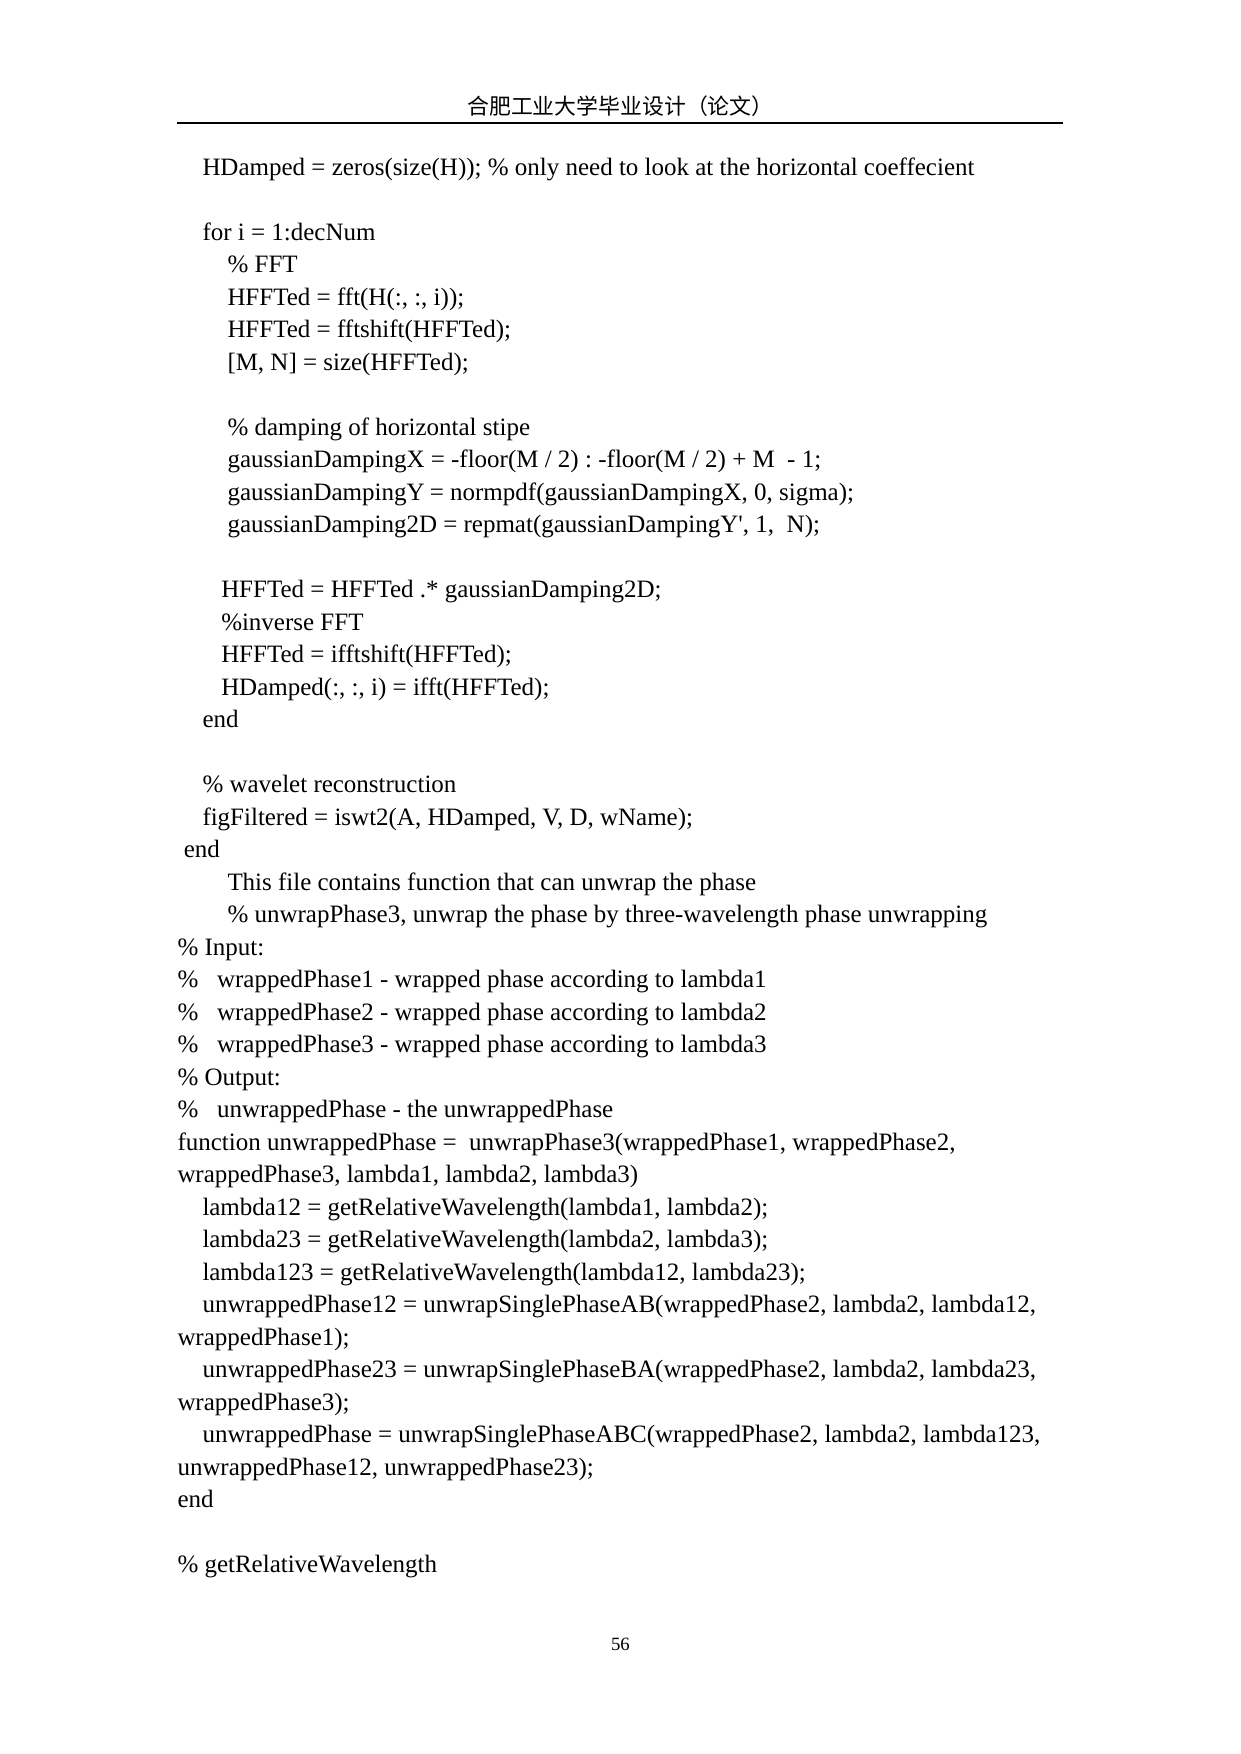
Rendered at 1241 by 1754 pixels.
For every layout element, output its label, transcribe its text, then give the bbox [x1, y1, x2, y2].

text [177, 897, 1063, 1580]
text This file contains function that can unwrap the phase [177, 865, 1063, 897]
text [177, 150, 1063, 865]
